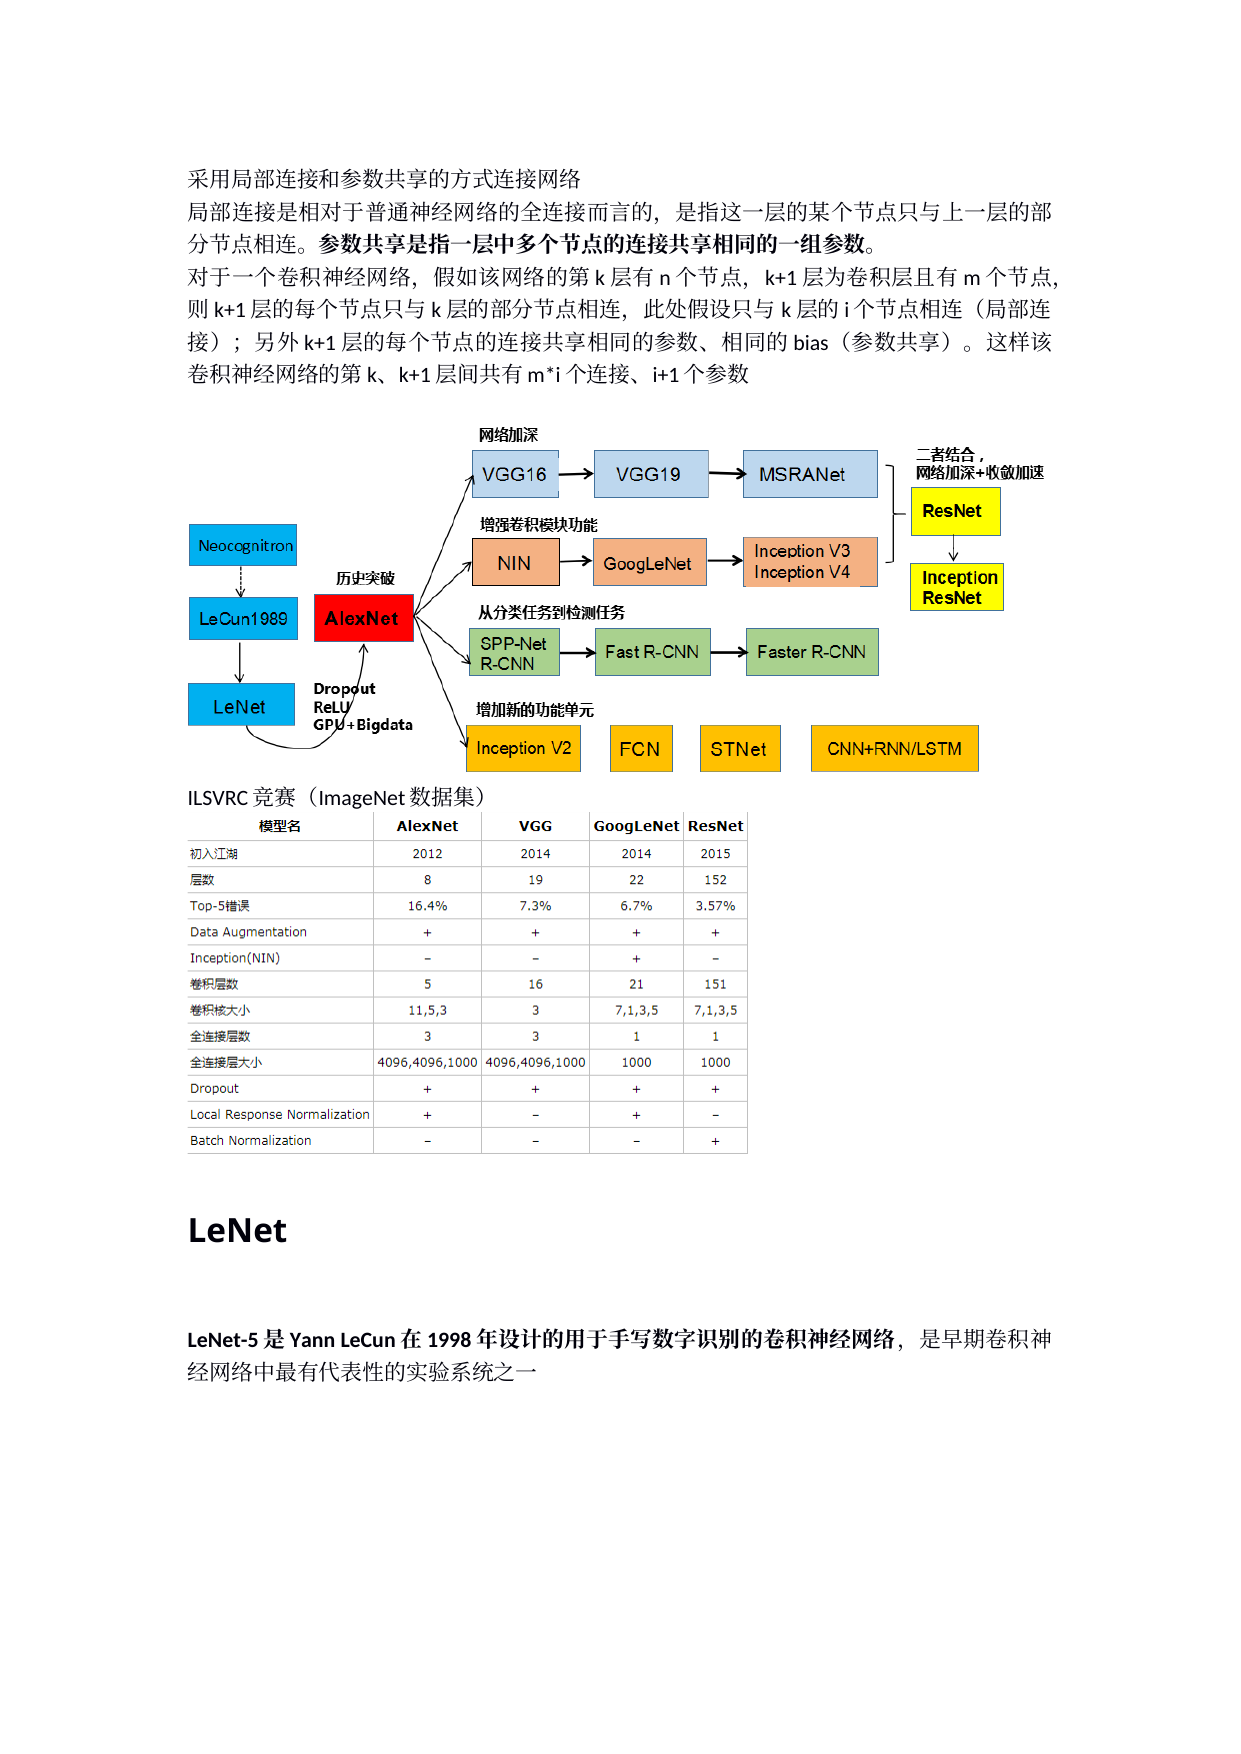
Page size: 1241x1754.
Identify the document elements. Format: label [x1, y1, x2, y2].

picture [187, 422, 1053, 772]
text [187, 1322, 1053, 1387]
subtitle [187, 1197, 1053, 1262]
picture [187, 812, 749, 1156]
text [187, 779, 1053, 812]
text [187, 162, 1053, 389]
